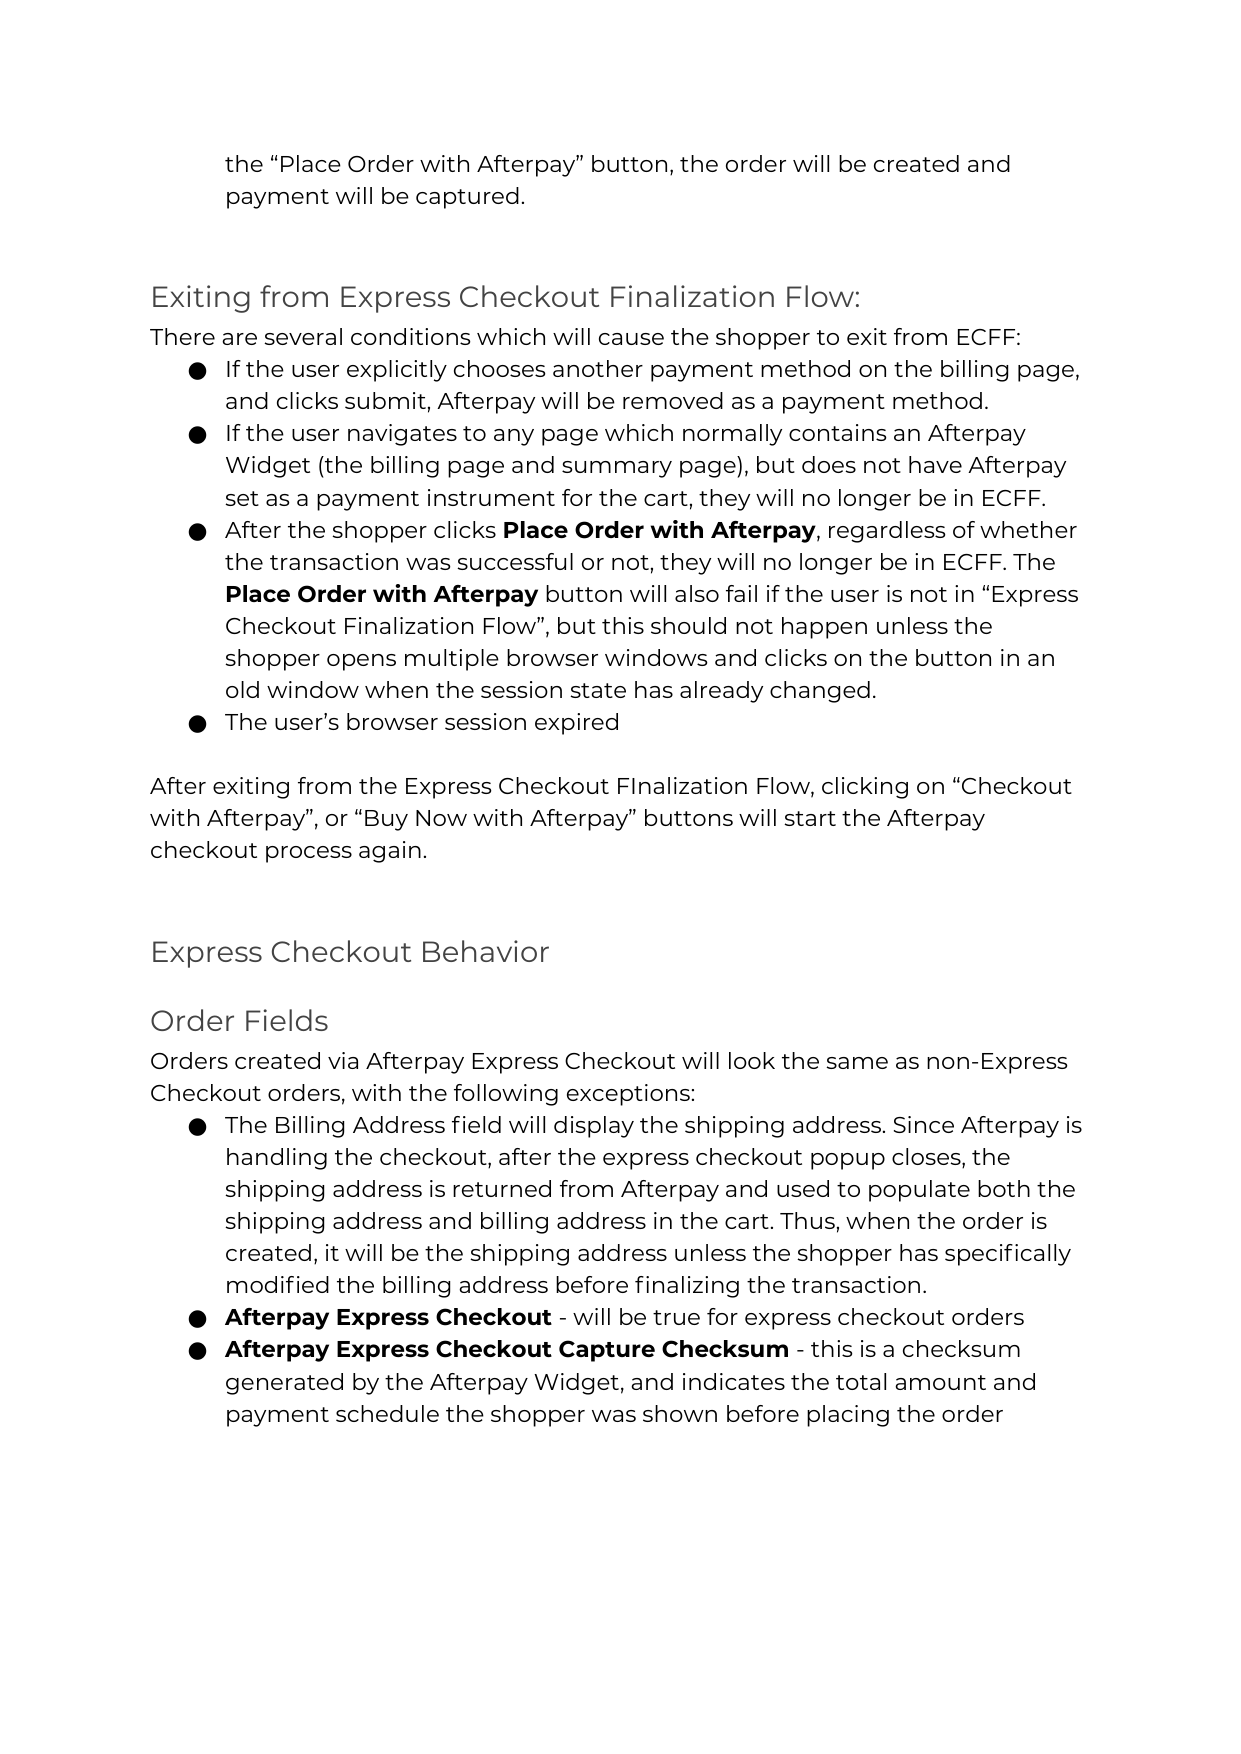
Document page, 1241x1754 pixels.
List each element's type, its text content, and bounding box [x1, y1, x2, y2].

list The Billing Address field will display the shipping address. Since Afterpay is handling the checkout, after the express checkout popup closes, the shipping address is returned from Afterpay and used to populate both the shipping address and billing address in the cart. Thus, when the order is created, it will be the shipping address unless the shopper has specifically modified the billing address before finalizing the transaction. [187, 1111, 1090, 1299]
list If the user explicitly chooses another payment method on the billing page, and clicks submit, Afterpay will be removed as a payment method. [187, 356, 1090, 416]
text After exiting from the Express Checkout FInalization Flow, clicking on “Checkout with Afterpay”, or “Buy Now with Afterpay” buttons will start the Afterpay checkout process again. [150, 773, 1090, 865]
subtitle Express Checkout Behavior [150, 934, 1090, 970]
list Afterpay Express Checkout - will be true for express checkout orders [187, 1304, 1090, 1332]
list The user’s browser session expired [187, 708, 1090, 736]
subtitle Order Fields [150, 1003, 1090, 1039]
list Afterpay Express Checkout Capture Checksum - this is a checksum generated by the Afterpay Widget, and indicates the total amount and payment schedule the shopper was shown before placing the order [187, 1336, 1090, 1428]
text There are several conditions which will cause the shopper to exit from ECFF: [150, 323, 1090, 351]
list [187, 150, 1090, 210]
list After the shopper clicks Place Order with Afterpay, regardless of whether the transaction was successful or not, they will no longer be in ECFF. The Place Order with Afterpay button will also fail if the user is not in “Express Checkout Finalization Flow”, but this should not happen unless the shopper opens multiple browser windows and clicks on the button in an old window when the session state has already changed. [187, 516, 1090, 704]
text Orders created via Afterpay Express Checkout will look the same as non-Express Checkout orders, with the following exceptions: [150, 1047, 1090, 1107]
list If the user navigates to any page which normally contains an Afterpay Widget (the billing page and summary page), but does not have Afterpay set as a payment instrument for the cart, they will no longer be in ECFF. [187, 420, 1090, 512]
subtitle Exiting from Express Checkout Finalization Flow: [150, 279, 1090, 315]
